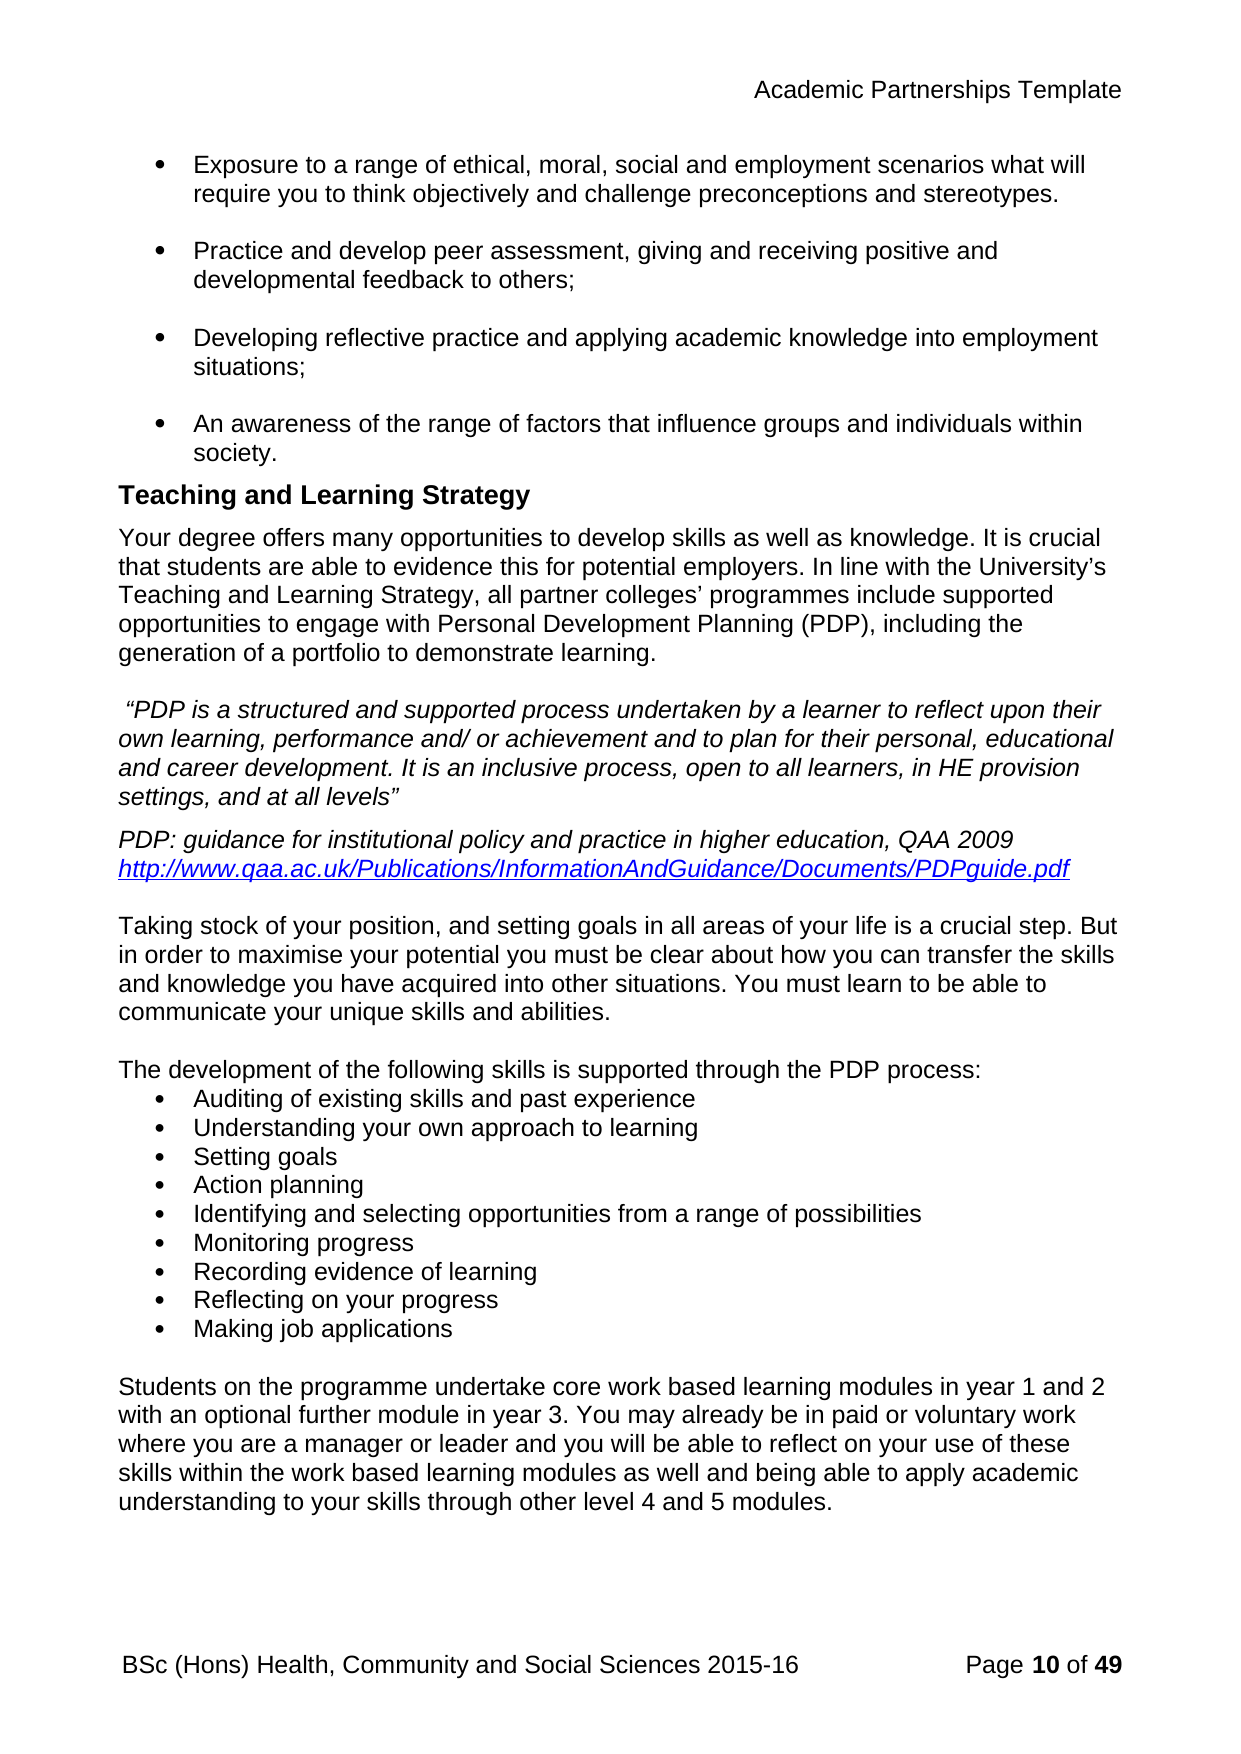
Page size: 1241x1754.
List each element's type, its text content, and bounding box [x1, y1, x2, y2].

list Setting goals [156, 1141, 1122, 1170]
text The development of the following skills is supported through the PDP process: [118, 1055, 1122, 1084]
list An awareness of the range of factors that influence groups and individuals within society. [156, 409, 1122, 467]
list Understanding your own approach to learning [156, 1113, 1122, 1141]
text Students on the programme undertake core work based learning modules in year 1 and 2 with an optional further module in year 3. You may already be in paid or voluntary work where you are a manager or leader and you will be able to reflect on your use of these skills within the work based learning modules as well and being able to apply academic understanding to your skills through other level 4 and 5 modules. [118, 1371, 1122, 1515]
text “PDP is a structured and supported process undertaken by a learner to reflect upon their own learning, performance and/ or achievement and to plan for their personal, educational and career development. It is an inclusive process, open to all learners, in HE provision settings, and at all levels” [118, 695, 1122, 810]
text PDP: guidance for institutional policy and practice in higher education, QAA 2009 [118, 825, 1122, 853]
text Taking stock of your position, and setting goals in all areas of your life is a crucial step. But in order to maximise your potential you must be clear about how you can transfer the skills and knowledge you have acquired into other situations. You must learn to be able to communicate your unique skills and abilities. [118, 911, 1122, 1026]
list Recording evidence of learning [156, 1256, 1122, 1285]
list Exposure to a range of ethical, moral, social and employment scenarios what will require you to think objectively and challenge preconceptions and stereotypes. [156, 150, 1122, 208]
list Action planning [156, 1170, 1122, 1199]
list Developing reflective practice and applying academic knowledge into employment situations; [156, 323, 1122, 380]
list Identifying and selecting opportunities from a range of possibilities [156, 1199, 1122, 1228]
text http://www.qaa.ac.uk/Publications/InformationAndGuidance/Documents/PDPguide.pdf [118, 853, 1122, 882]
list Auditing of existing skills and past experience [156, 1084, 1122, 1113]
text Your degree offers many opportunities to develop skills as well as knowledge. It is crucial that students are able to evidence this for potential employers. In line with the University’s Teaching and Learning Strategy, all partner colleges’ programmes include supported opportunities to engage with Personal Development Planning (PDP), including the generation of a portfolio to demonstrate learning. [118, 523, 1122, 667]
list Practice and develop peer assessment, giving and receiving positive and developmental feedback to others; [156, 236, 1122, 294]
list Making job applications [156, 1314, 1122, 1343]
list Reflecting on your progress [156, 1285, 1122, 1314]
subtitle Teaching and Learning Strategy [118, 479, 1122, 510]
list Monitoring progress [156, 1228, 1122, 1256]
